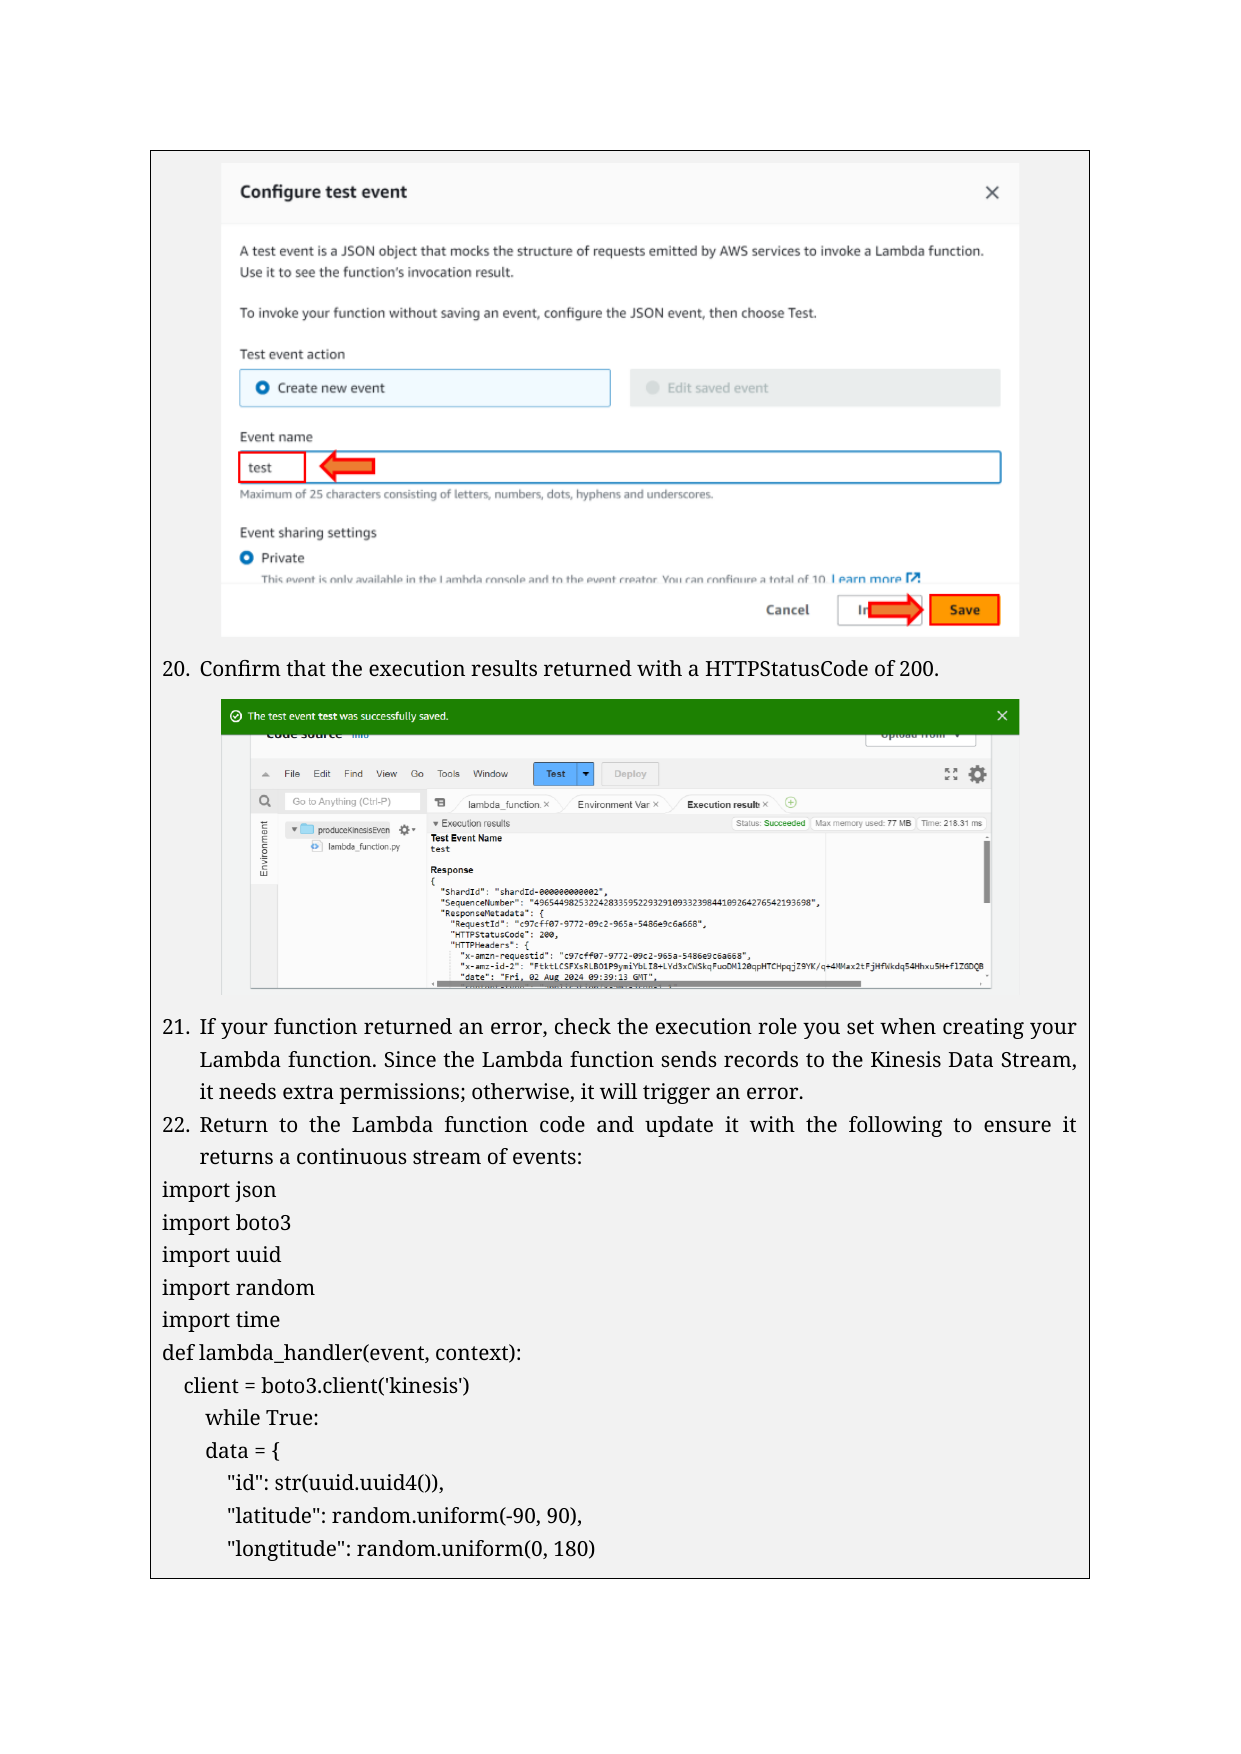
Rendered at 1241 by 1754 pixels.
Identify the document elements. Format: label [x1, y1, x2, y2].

table_header [151, 151, 1089, 1578]
picture [221, 163, 1020, 637]
picture [221, 699, 1020, 995]
